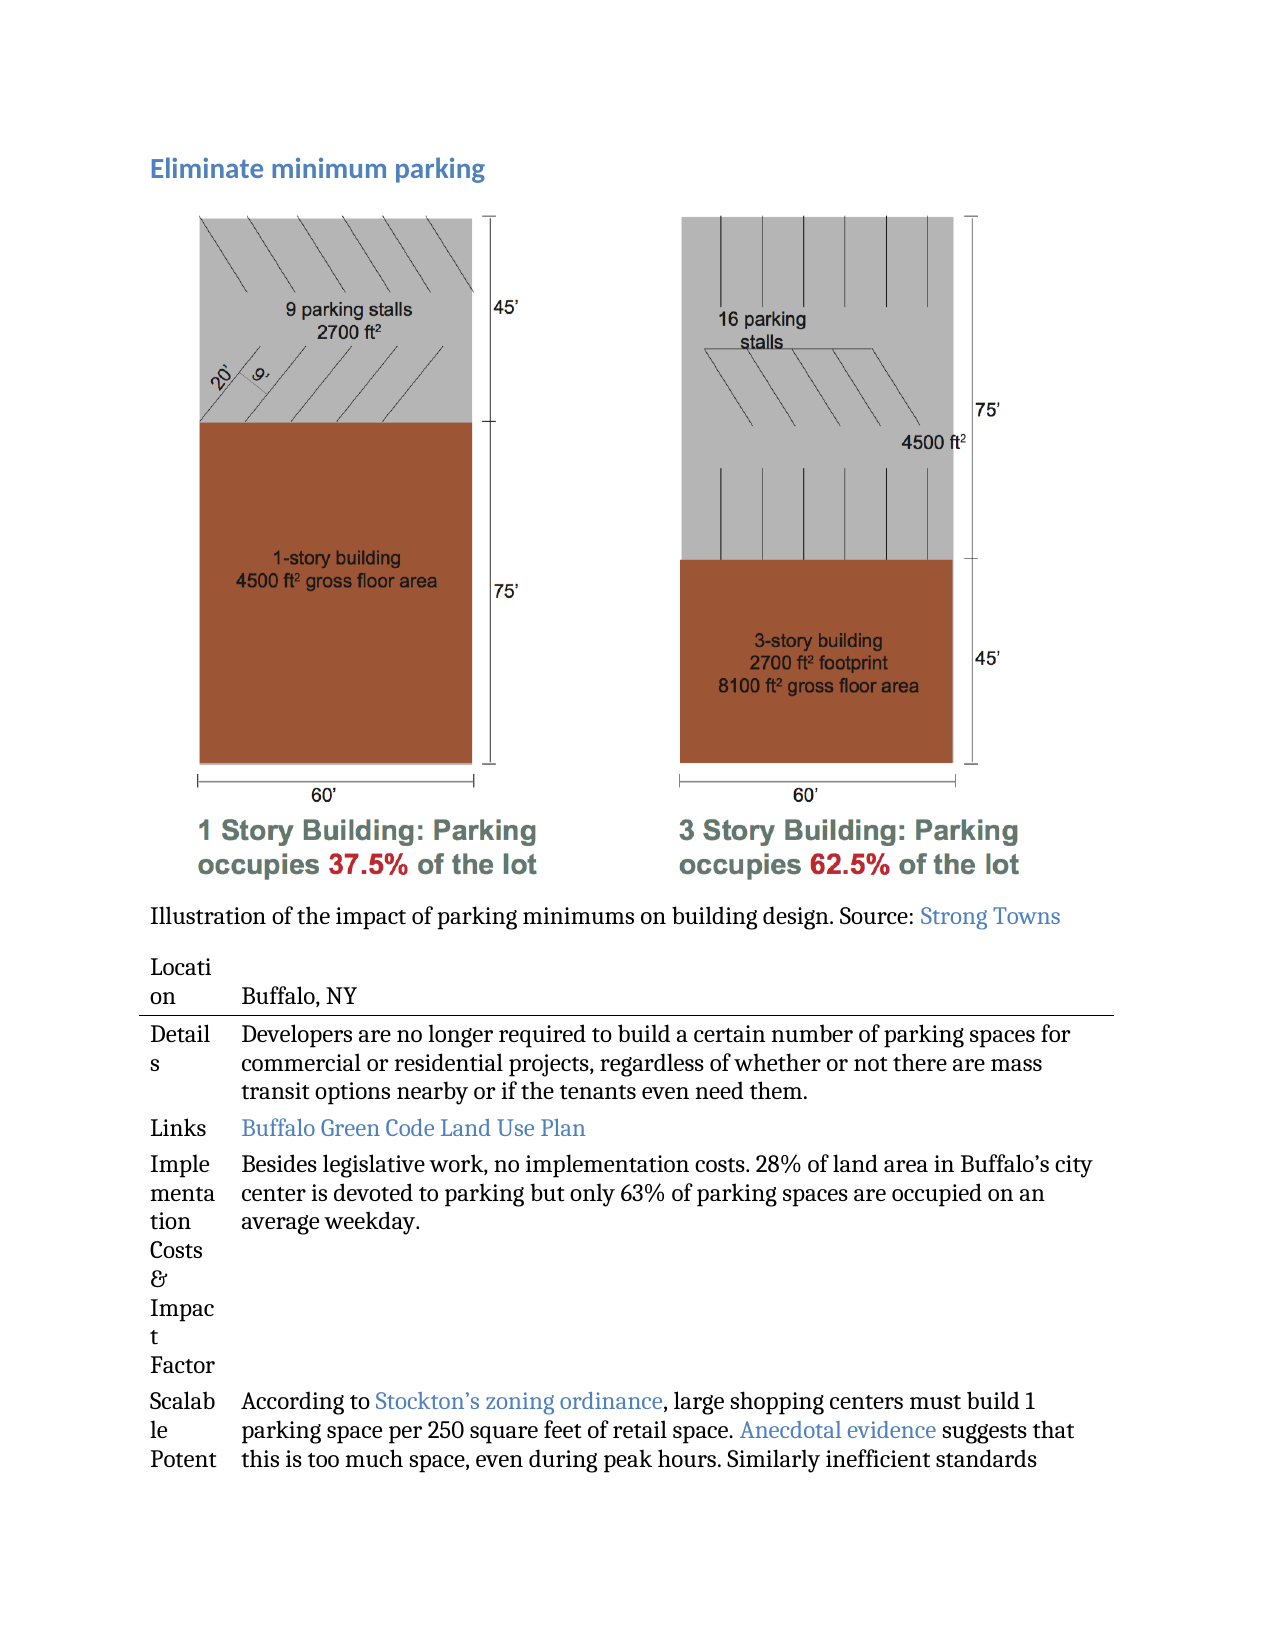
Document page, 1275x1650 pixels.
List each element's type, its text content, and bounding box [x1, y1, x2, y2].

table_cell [230, 1384, 1114, 1473]
table_cell Buffalo Green Code Land Use Plan [230, 1110, 1114, 1146]
table_header Buffalo, NY [230, 950, 1114, 1014]
table_cell Besides legislative work, no implementation costs. 28% of land area in Buffalo’s city center is devoted to parking but only 63% of parking spaces are occupied on an average weekday. [230, 1146, 1114, 1383]
table_cell Details [139, 1016, 230, 1110]
table_cell Implementation Costs & Impact Factor [139, 1146, 230, 1383]
table_cell Developers are no longer required to build a certain number of parking spaces for commercial or residential projects, regardless of whether or not there are mass transit options nearby or if the tenants even need them. [230, 1016, 1114, 1110]
picture [168, 204, 1044, 902]
table_cell Links [139, 1110, 230, 1146]
subtitle Eliminate minimum parking [150, 150, 1125, 186]
table_header Location [139, 950, 230, 1014]
table_cell Scalable Potential [139, 1384, 230, 1473]
